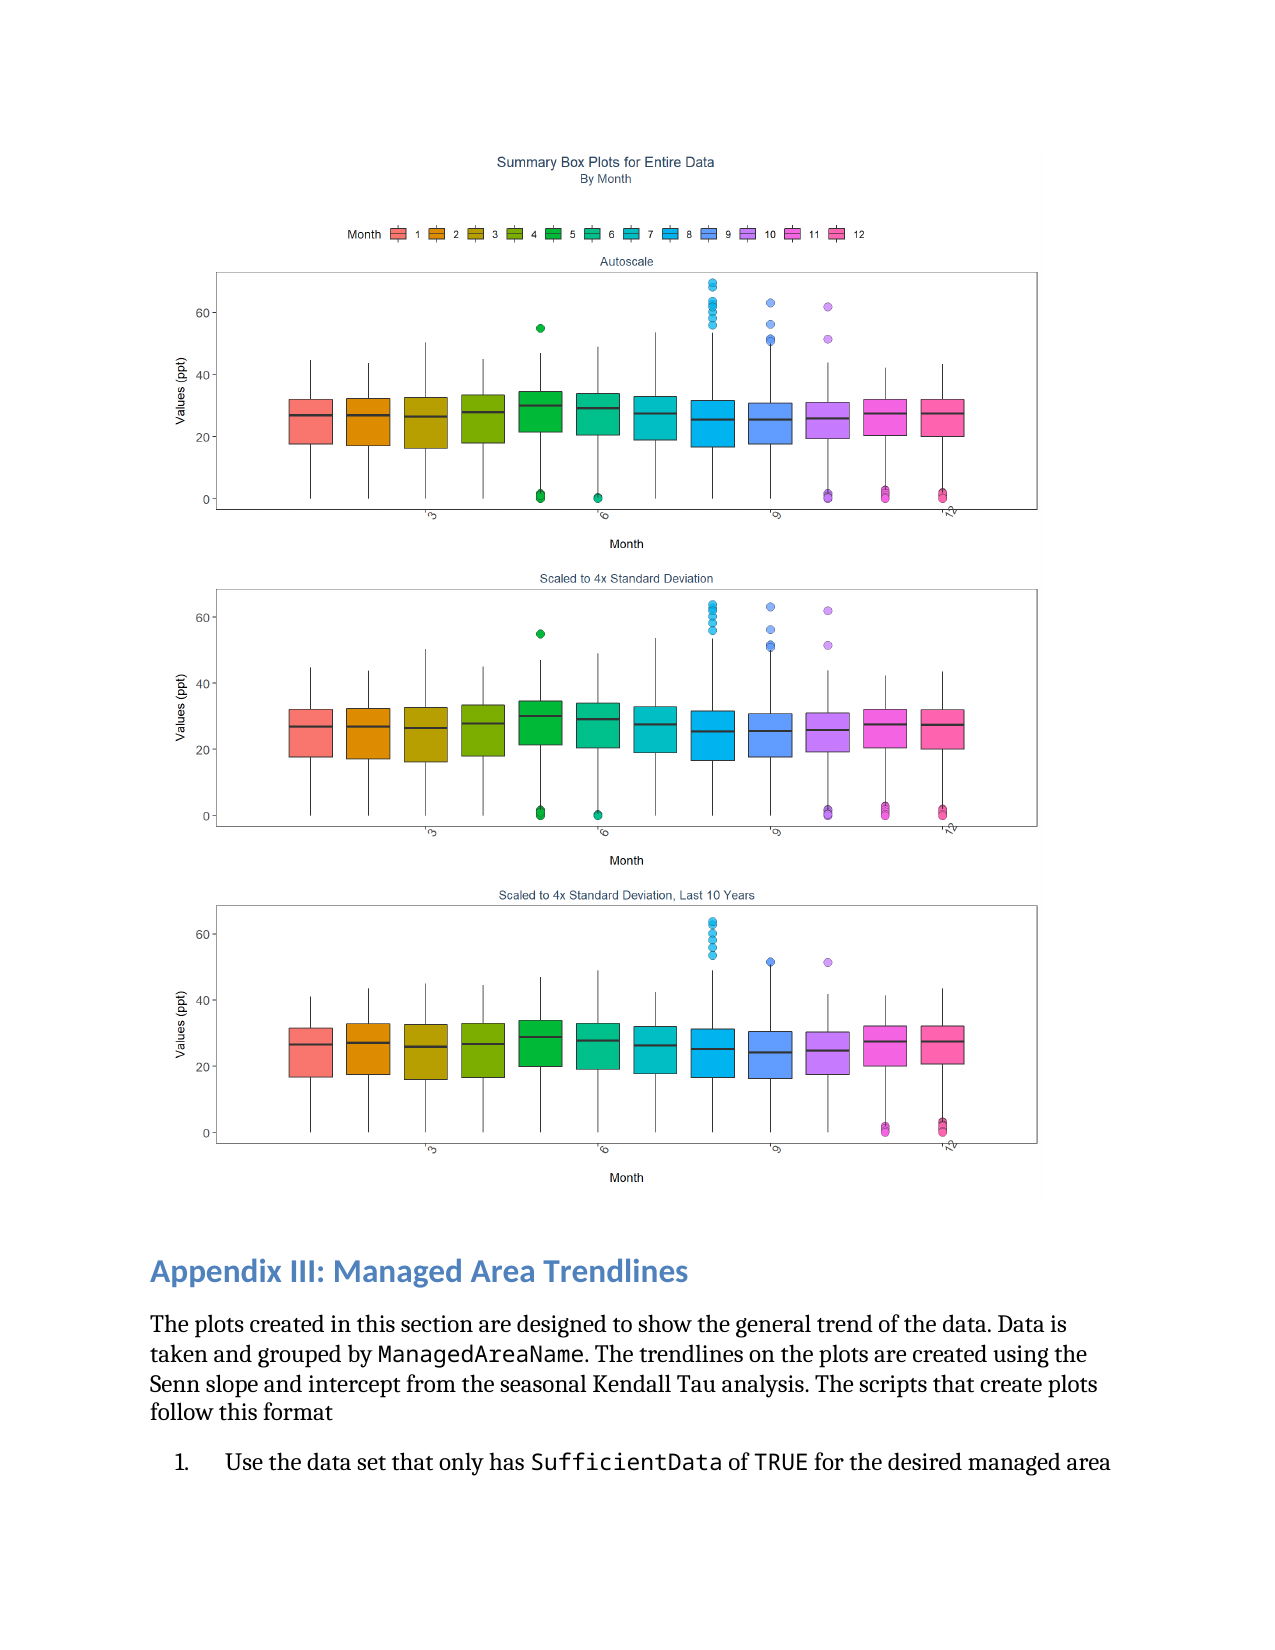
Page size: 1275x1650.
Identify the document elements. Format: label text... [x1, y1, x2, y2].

text The plots created in this section are designed to show the general trend of the data. Data is taken and grouped by ManagedAreaName. The trendlines on the plots are created using the Senn slope and intercept from the seasonal Kendall Tau analysis. The scripts that create plots follow this format [150, 1309, 1125, 1427]
list Use the data set that only has SufficientData of TRUE for the desired managed area [175, 1446, 1125, 1477]
picture [168, 150, 1044, 1200]
subtitle Appendix III: Managed Area Trendlines [150, 1250, 1125, 1291]
